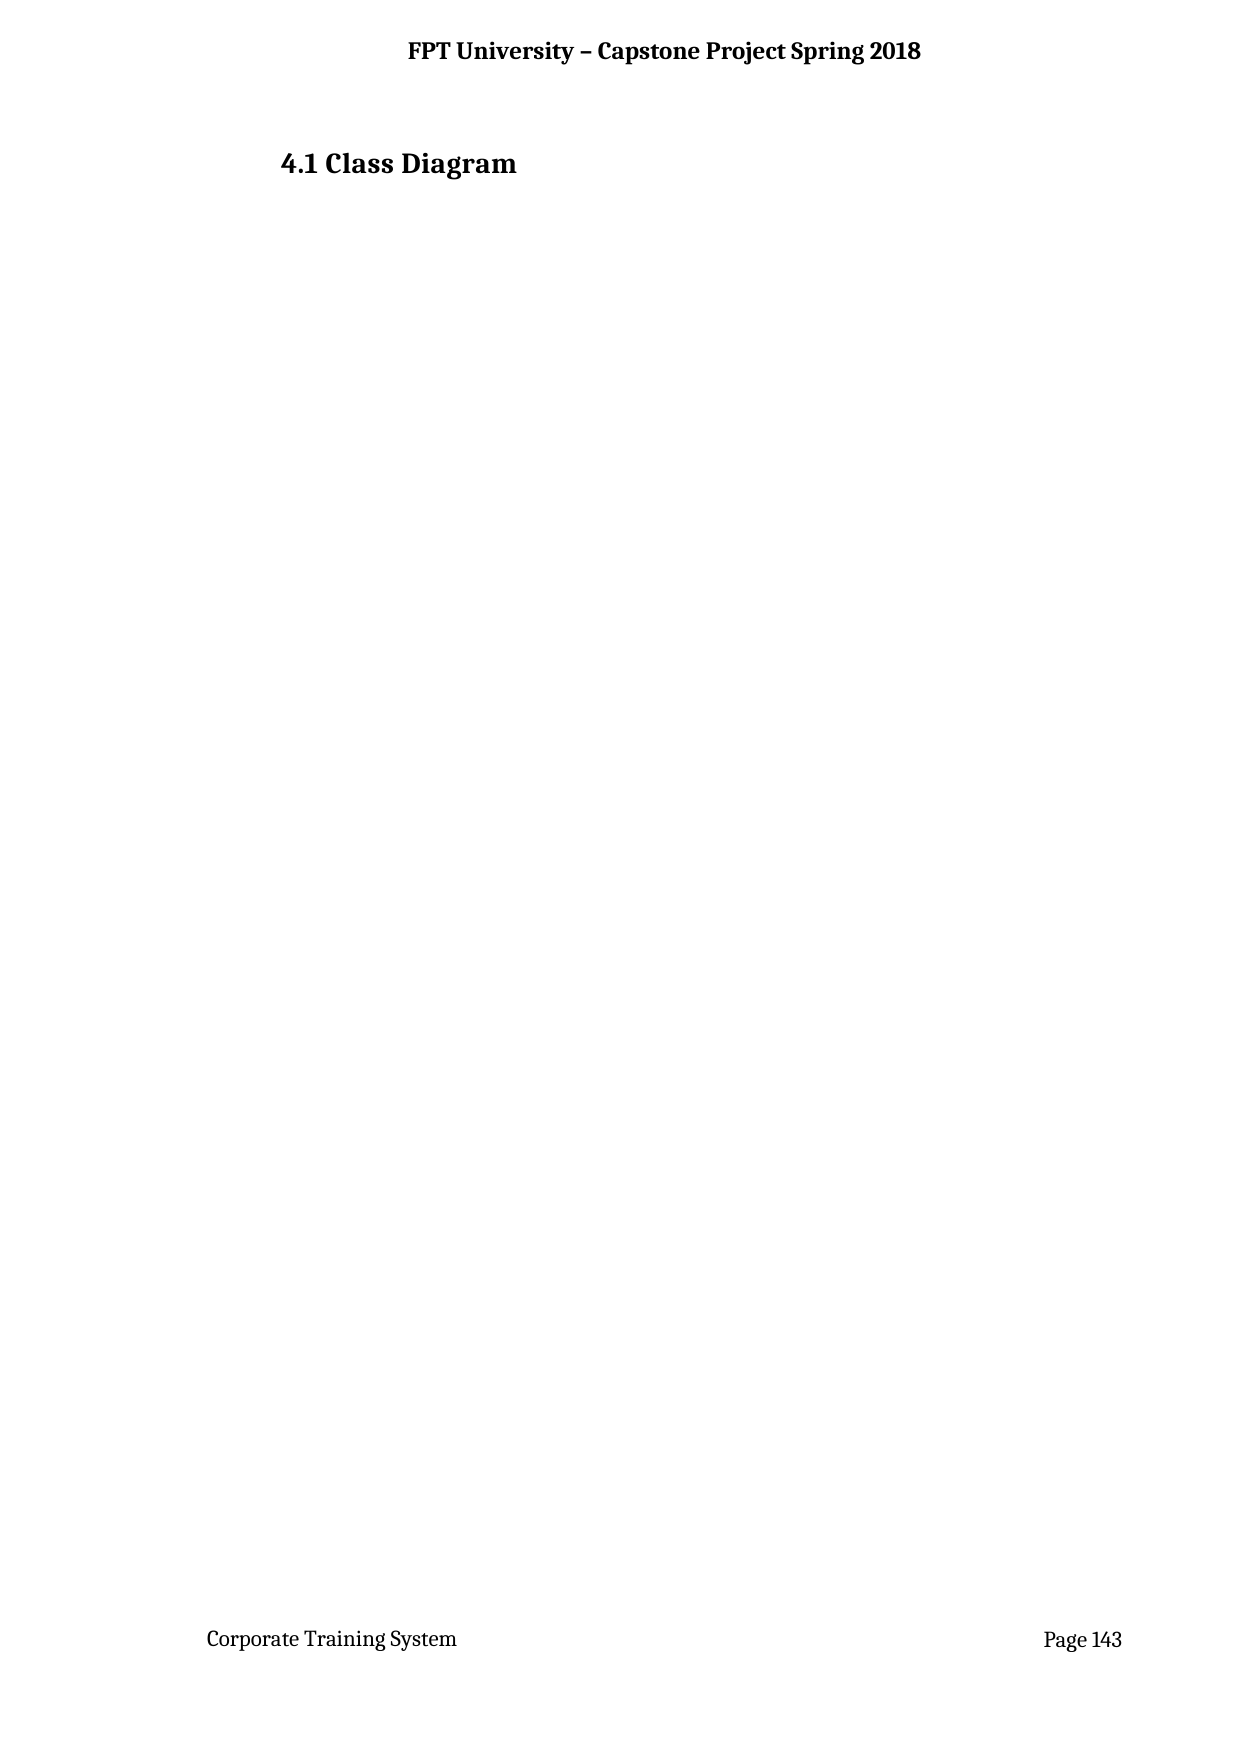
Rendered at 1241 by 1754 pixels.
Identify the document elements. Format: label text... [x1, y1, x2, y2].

text 4.1 Class Diagram [281, 148, 1124, 181]
